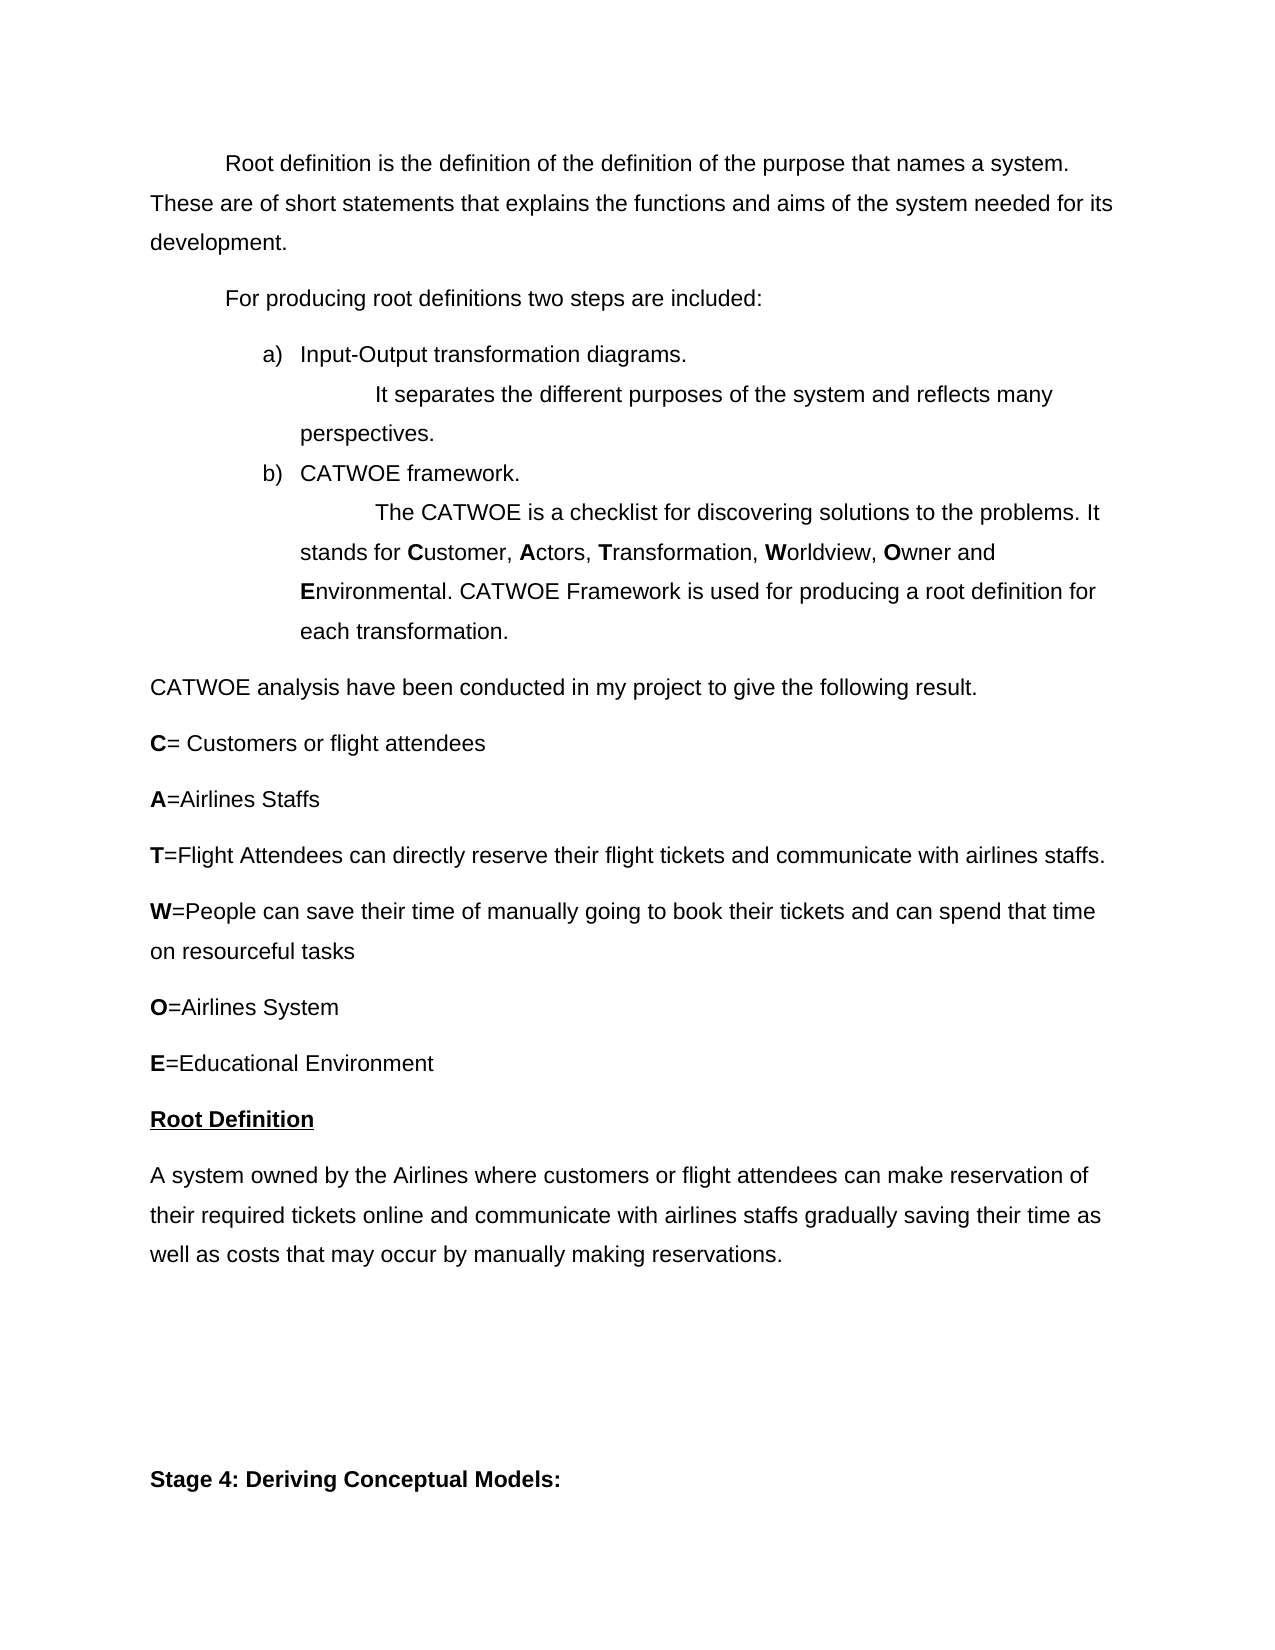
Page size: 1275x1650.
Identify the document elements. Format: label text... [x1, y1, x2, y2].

text T=Flight Attendees can directly reserve their flight tickets and communicate with airlines staffs. [150, 842, 1125, 868]
text Stage 4: Deriving Conceptual Models: [150, 1466, 1125, 1492]
list It separates the different purposes of the system and reflects many perspectives. [300, 381, 1125, 447]
text A=Airlines Staffs [150, 786, 1125, 812]
text For producing root definitions two steps are included: [150, 285, 1125, 311]
text CATWOE analysis have been conducted in my project to give the following result. [150, 674, 1125, 700]
text W=People can save their time of manually going to book their tickets and can spend that time on resourceful tasks [150, 898, 1125, 964]
list Input-Output transformation diagrams. [262, 341, 1125, 368]
text Root Definition [150, 1106, 1125, 1133]
text A system owned by the Airlines where customers or flight attendees can make reservation of their required tickets online and communicate with airlines staffs gradually saving their time as well as costs that may occur by manually making reservations. [150, 1162, 1125, 1268]
text C= Customers or flight attendees [150, 730, 1125, 756]
text E=Educational Environment [150, 1050, 1125, 1076]
text O=Airlines System [150, 994, 1125, 1020]
text Root definition is the definition of the definition of the purpose that names a system. These are of short statements that explains the functions and aims of the system needed for its development. [150, 150, 1125, 255]
list CATWOE framework. [262, 460, 1125, 486]
list The CATWOE is a checklist for discovering solutions to the problems. It stands for Customer, Actors, Transformation, Worldview, Owner and Environmental. CATWOE Framework is used for producing a root definition for each transformation. [300, 499, 1125, 644]
